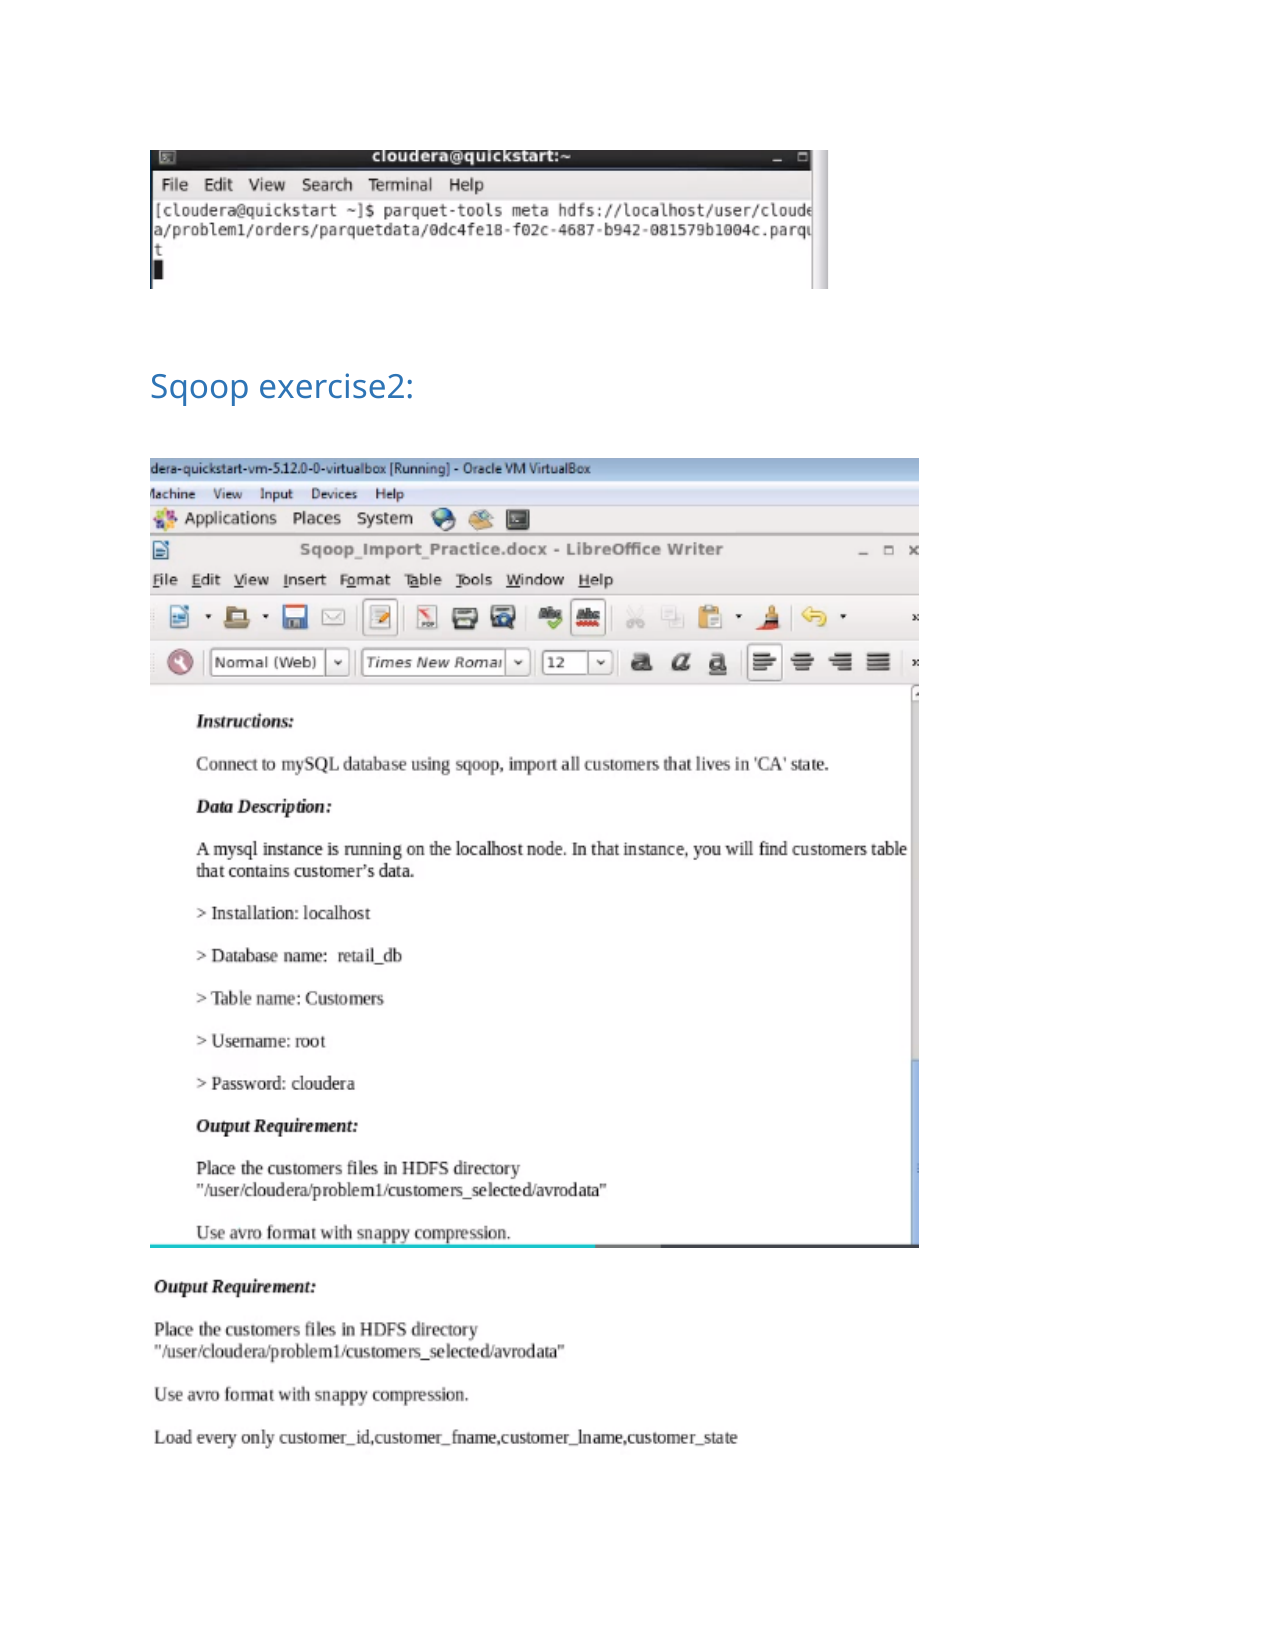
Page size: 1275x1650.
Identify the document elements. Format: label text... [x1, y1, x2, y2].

subtitle Sqoop exercise2: [150, 363, 1125, 408]
picture [150, 150, 829, 289]
picture [150, 1266, 777, 1477]
picture [150, 458, 919, 1248]
